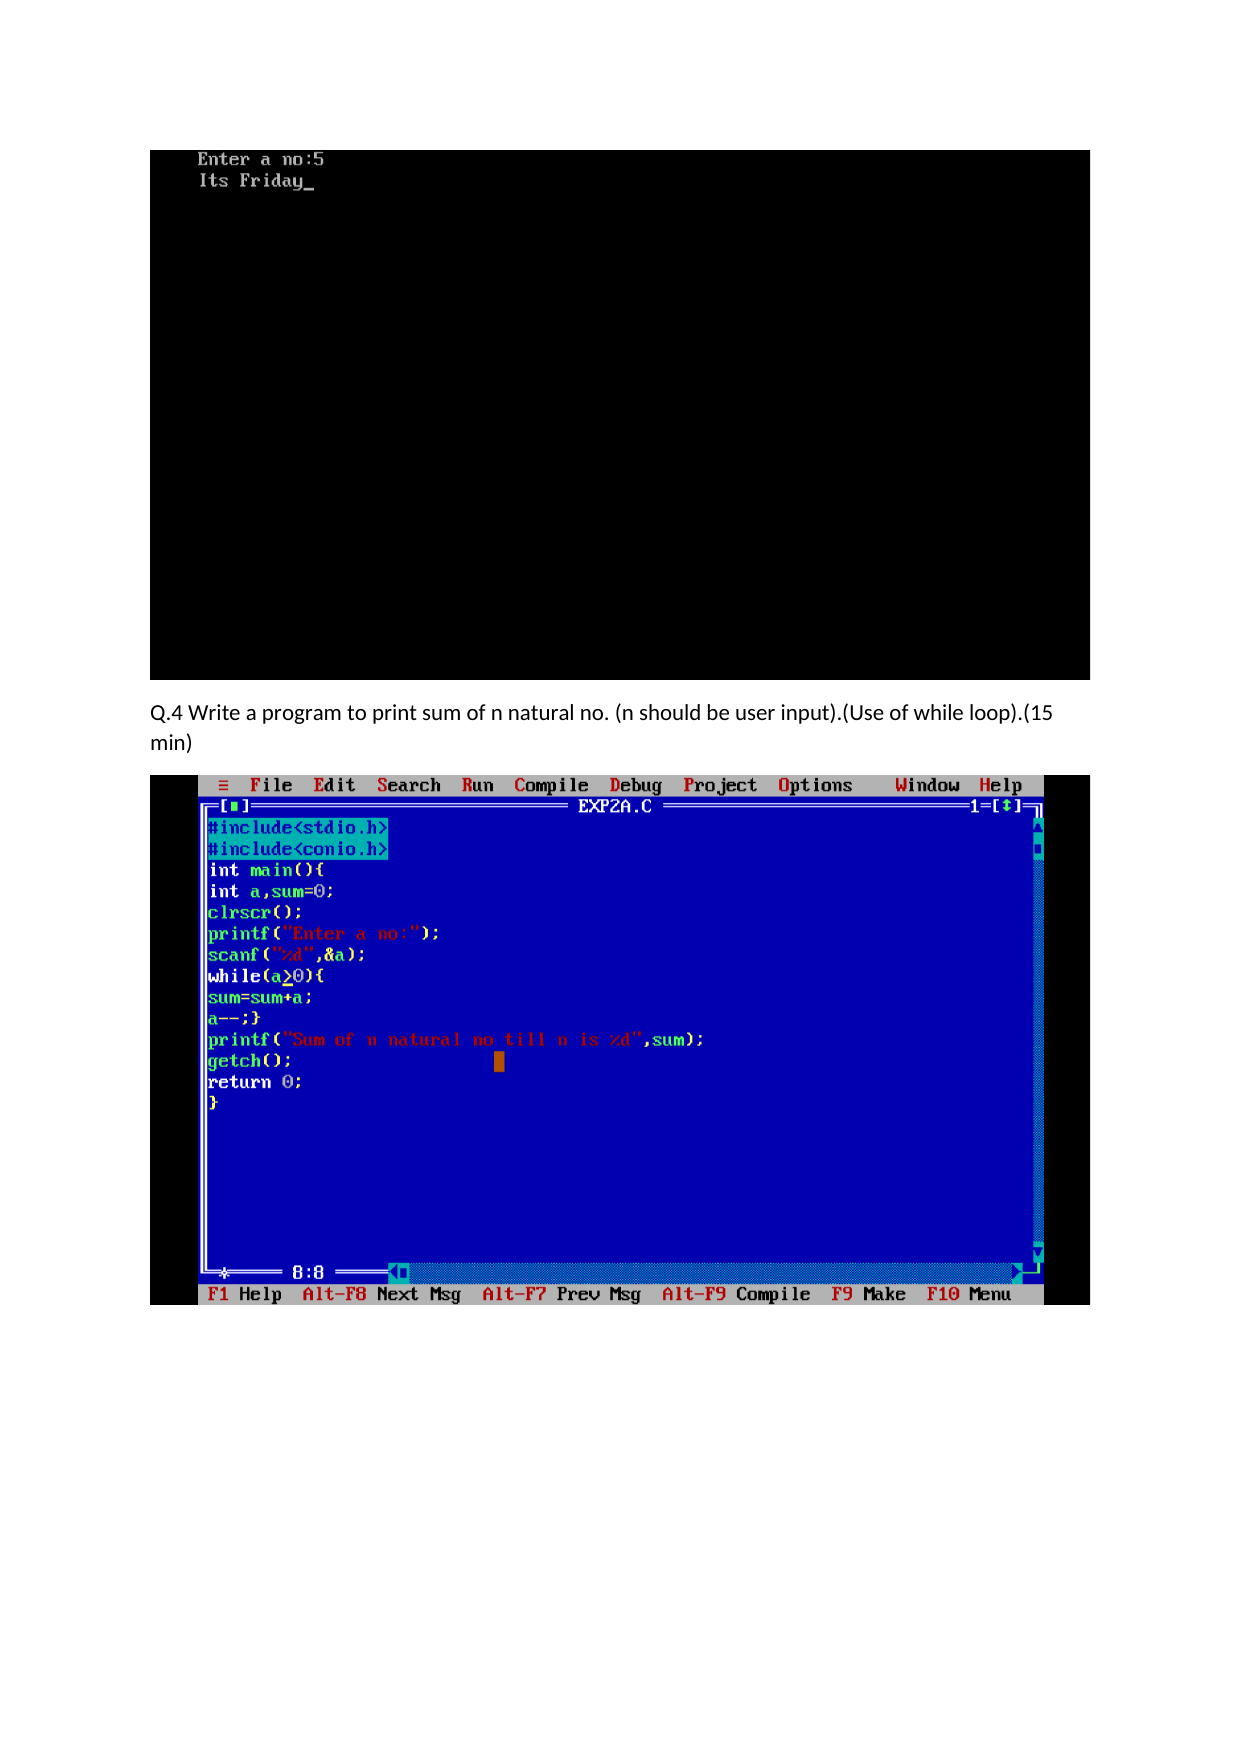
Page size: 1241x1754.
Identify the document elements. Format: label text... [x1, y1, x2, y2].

picture [150, 775, 1091, 1305]
text Q.4 Write a program to print sum of n natural no. (n should be user input).(Use of while loop).(15 min) [150, 698, 1090, 756]
picture [150, 150, 1091, 680]
